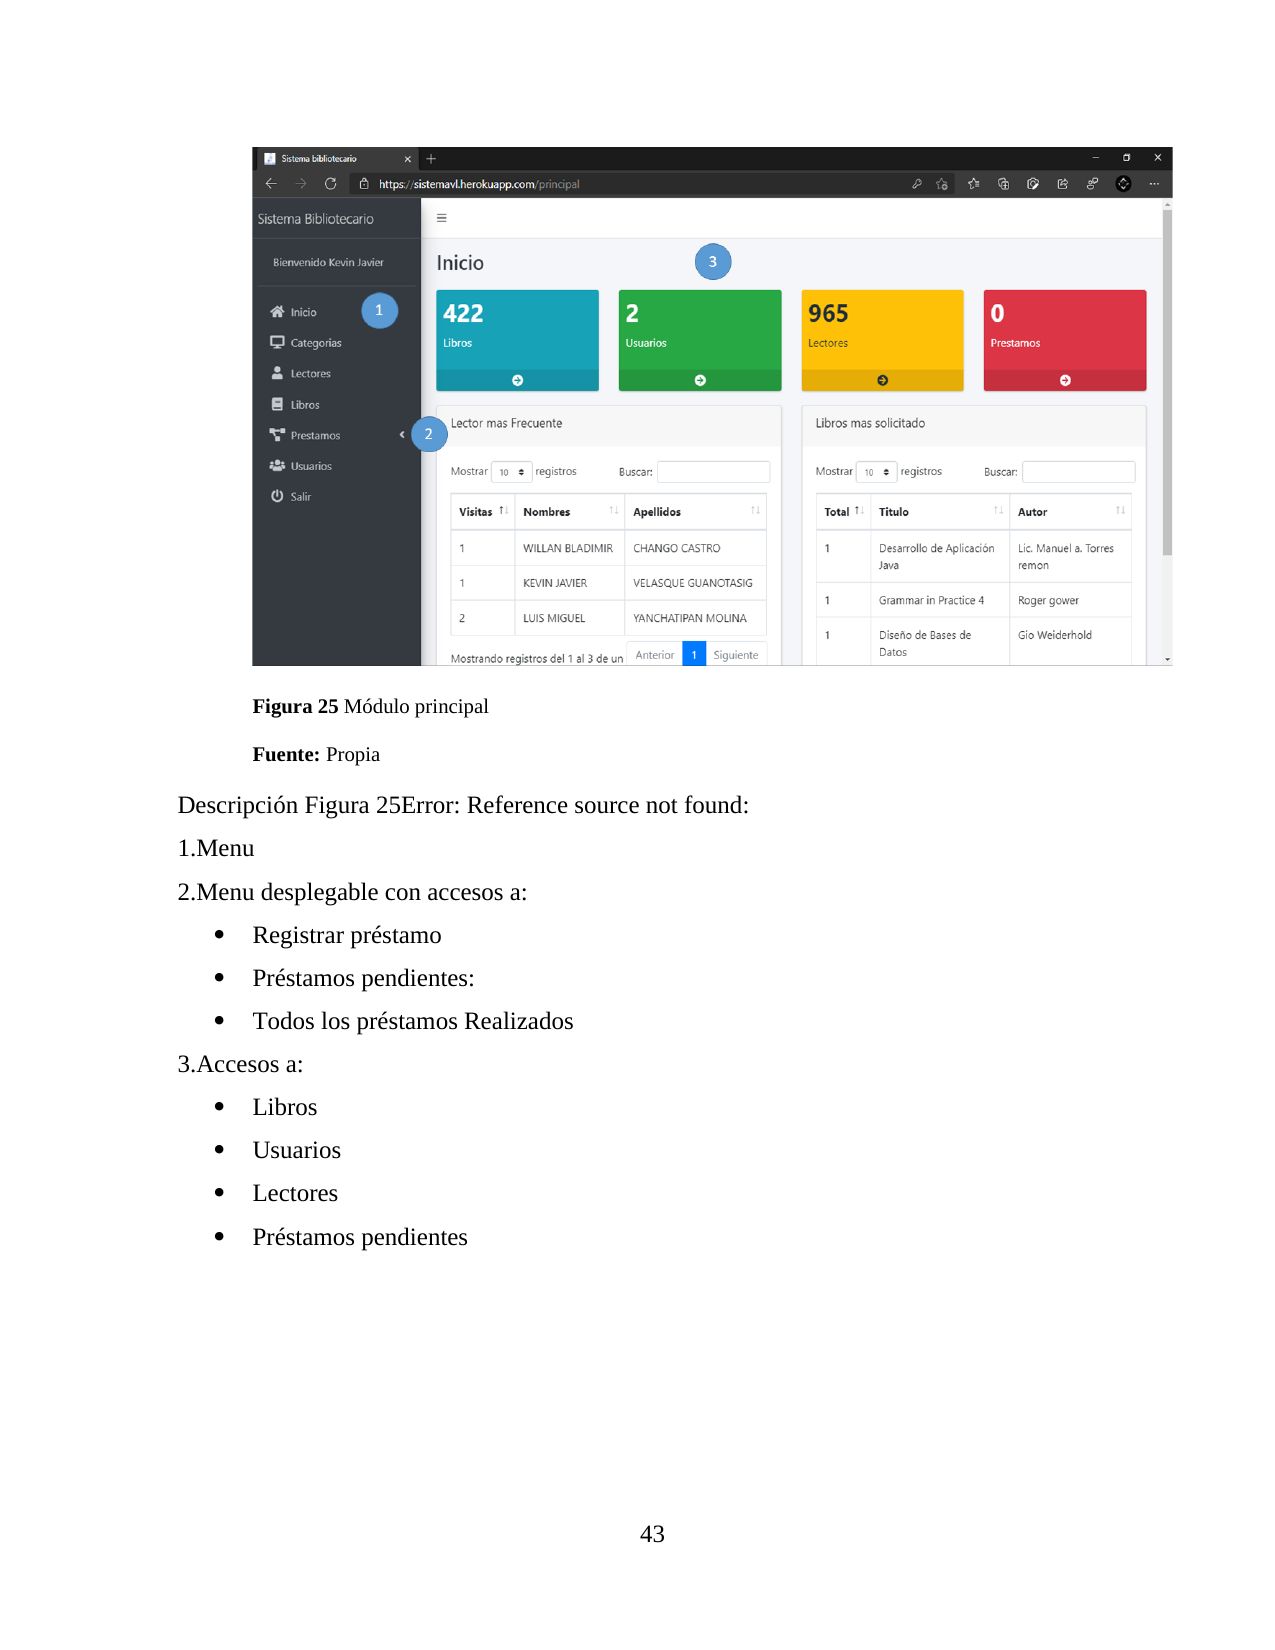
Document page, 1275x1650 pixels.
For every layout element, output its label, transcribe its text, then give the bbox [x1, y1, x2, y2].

text Figura 25 Módulo principal [252, 694, 1098, 718]
list Registrar préstamo [215, 920, 1098, 948]
list Usuarios [215, 1135, 1098, 1164]
list Todos los préstamos Realizados [215, 1006, 1098, 1035]
text 1.Menu [177, 833, 1098, 862]
list Préstamos pendientes [215, 1222, 1098, 1250]
text 3.Accesos a: [177, 1049, 1098, 1078]
list Préstamos pendientes: [215, 963, 1098, 992]
text Fuente: Propia [252, 742, 1098, 766]
picture [252, 147, 1173, 666]
text 2.Menu desplegable con accesos a: [177, 877, 1098, 905]
list Libros [215, 1092, 1098, 1121]
list Lectores [215, 1178, 1098, 1207]
